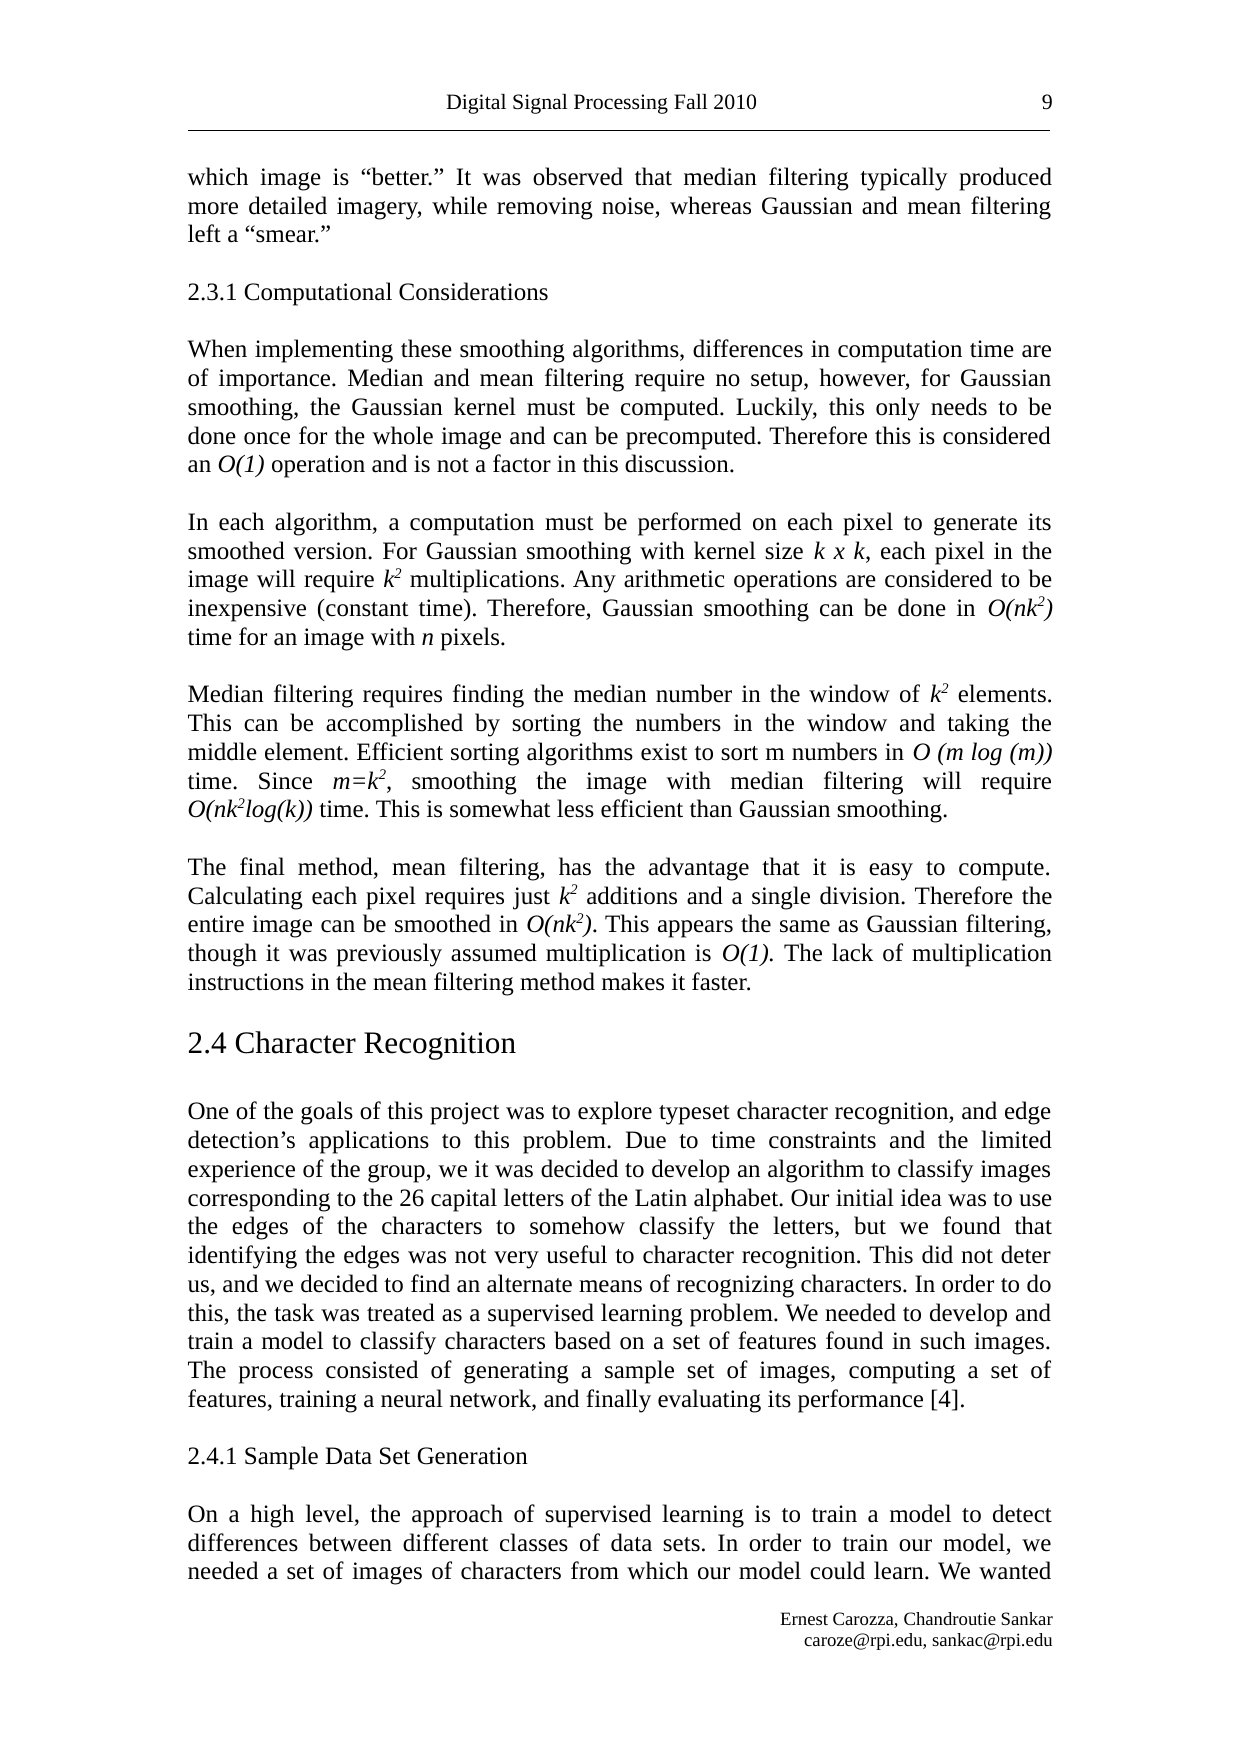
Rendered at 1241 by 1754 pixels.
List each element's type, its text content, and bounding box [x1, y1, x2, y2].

text 2.4.1 Sample Data Set Generation [187, 1549, 1053, 1578]
text When implementing these smoothing algorithms, differences in computation time are of importance. Median and mean filtering require no setup, however, for Gaussian smoothing, the Gaussian kernel must be computed. Luckily, this only needs to be done once for the whole image and can be precomputed. Therefore this is considered an O(1) operation and is not a factor in this discussion. [187, 442, 1053, 586]
text From this we see that Gaussian smoothing generally produced the best results for this particular image. Signal to noise ratio is not necessarily the best means of measuring which image is “better.” It was observed that median filtering typically produced more detailed imagery, while removing noise, whereas Gaussian and mean filtering left a “smear.” [187, 212, 1053, 356]
text In each algorithm, a computation must be performed on each pixel to generate its smoothed version. For Gaussian smoothing with kernel size k x k, each pixel in the image will require k2 multiplications. Any arithmetic operations are considered to be inexpensive (constant time). Therefore, Gaussian smoothing can be done in O(nk2) time for an image with n pixels. [187, 615, 1053, 758]
text The final method, mean filtering, has the advantage that it is easy to compute. Calculating each pixel requires just k2 additions and a single division. Therefore the entire image can be smoothed in O(nk2). This appears the same as Gaussian filtering, though it was previously assumed multiplication is O(1). The lack of multiplication instructions in the mean filtering method makes it faster. [187, 960, 1053, 1103]
text One of the goals of this project was to explore typeset character recognition, and edge detection’s applications to this problem. Due to time constraints and the limited experience of the group, we it was decided to develop an algorithm to classify images corresponding to the 26 capital letters of the Latin alphabet. Our initial idea was to use the edges of the characters to somehow classify the letters, but we found that identifying the edges was not very useful to character recognition. This did not deter us, and we decided to find an alternate means of recognizing characters. In order to do this, the task was treated as a supervised learning problem. We needed to develop and train a model to classify characters based on a set of features found in such images. The process consisted of generating a sample set of images, computing a set of features, training a neural network, and finally evaluating its performance [4]. [187, 1204, 1053, 1520]
text 2.4 Character Recognition [187, 1132, 1053, 1168]
text Median filtering requires finding the median number in the window of k2 elements. This can be accomplished by sorting the numbers in the window and taking the middle element. Efficient sorting algorithms exist to sort m numbers in O (m log (m)) time. Since m=k2, smoothing the image with median filtering will require O(nk2log(k)) time. This is somewhat less efficient than Gaussian smoothing. [187, 787, 1053, 931]
text Table 1 Signal to noise ratio of the smoothing filters [187, 162, 1053, 183]
text 2.3.1 Computational Considerations [187, 385, 1053, 413]
